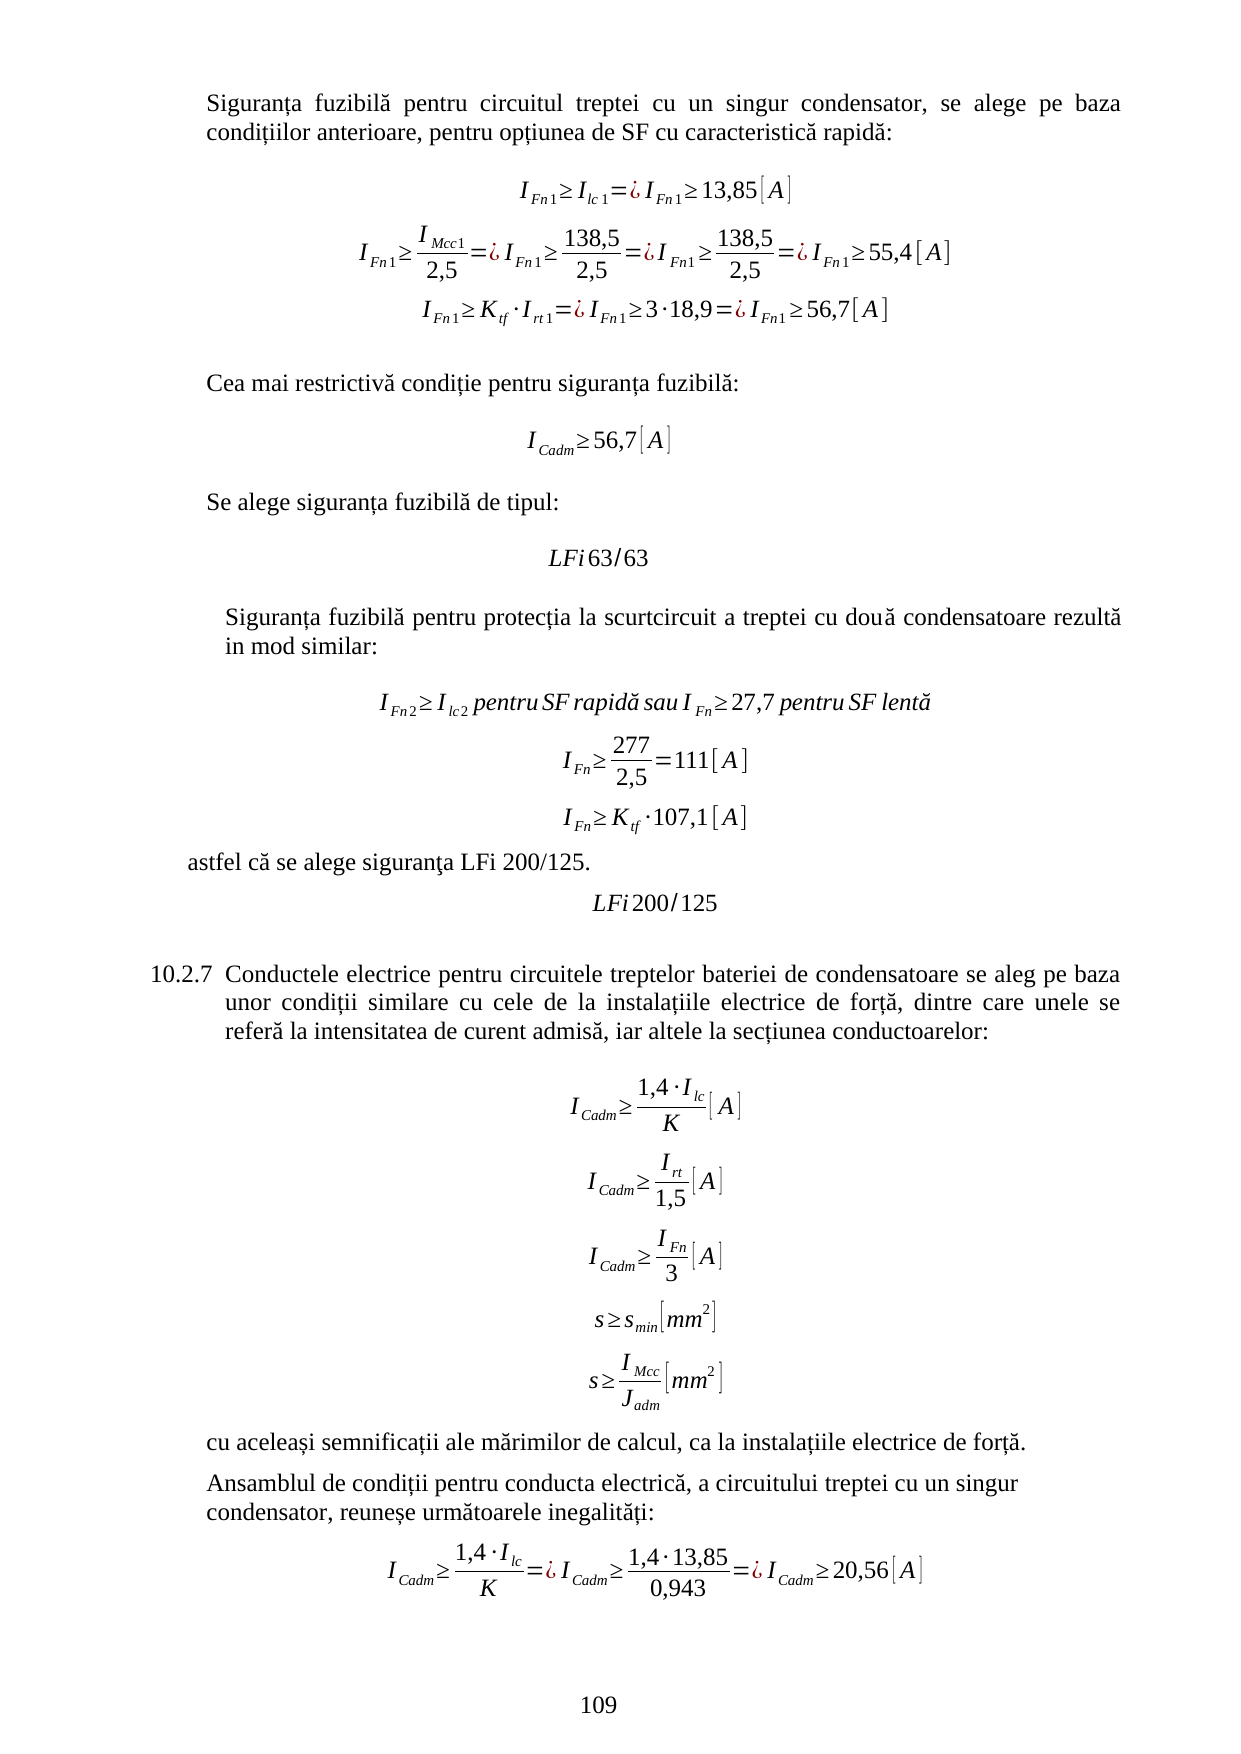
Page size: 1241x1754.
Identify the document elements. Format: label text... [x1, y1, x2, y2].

text Se alege siguranța fuzibilă de tipul: [206, 487, 1122, 516]
list Conductele electrice pentru circuitele treptelor bateriei de condensatoare se aleg pe baza unor condiții similare cu cele de la instalațiile electrice de forță, dintre care unele se referă la intensitatea de curent admisă, iar altele la secțiunea conductoarelor: [150, 959, 1122, 1045]
list Siguranța fuzibilă pentru circuitul treptei cu un singur condensator, se alege pe baza condițiilor anterioare, pentru opțiunea de SF cu caracteristică rapidă: [206, 88, 1122, 146]
text Cea mai restrictivă condiție pentru siguranța fuzibilă: [206, 368, 1122, 397]
list cu aceleași semnificații ale mărimilor de calcul, ca la instalațiile electrice de forță. [206, 1427, 1122, 1456]
list Ansamblul de condiții pentru conducta electrică, a circuitului treptei cu un singur condensator, reuneșe următoarele inegalități: [206, 1468, 1122, 1526]
list Siguranța fuzibilă pentru protecția la scurtcircuit a treptei cu două condensatoare rezultă in mod similar: [225, 602, 1122, 659]
list astfel că se alege siguranţa LFi 200/125. [187, 847, 1122, 876]
